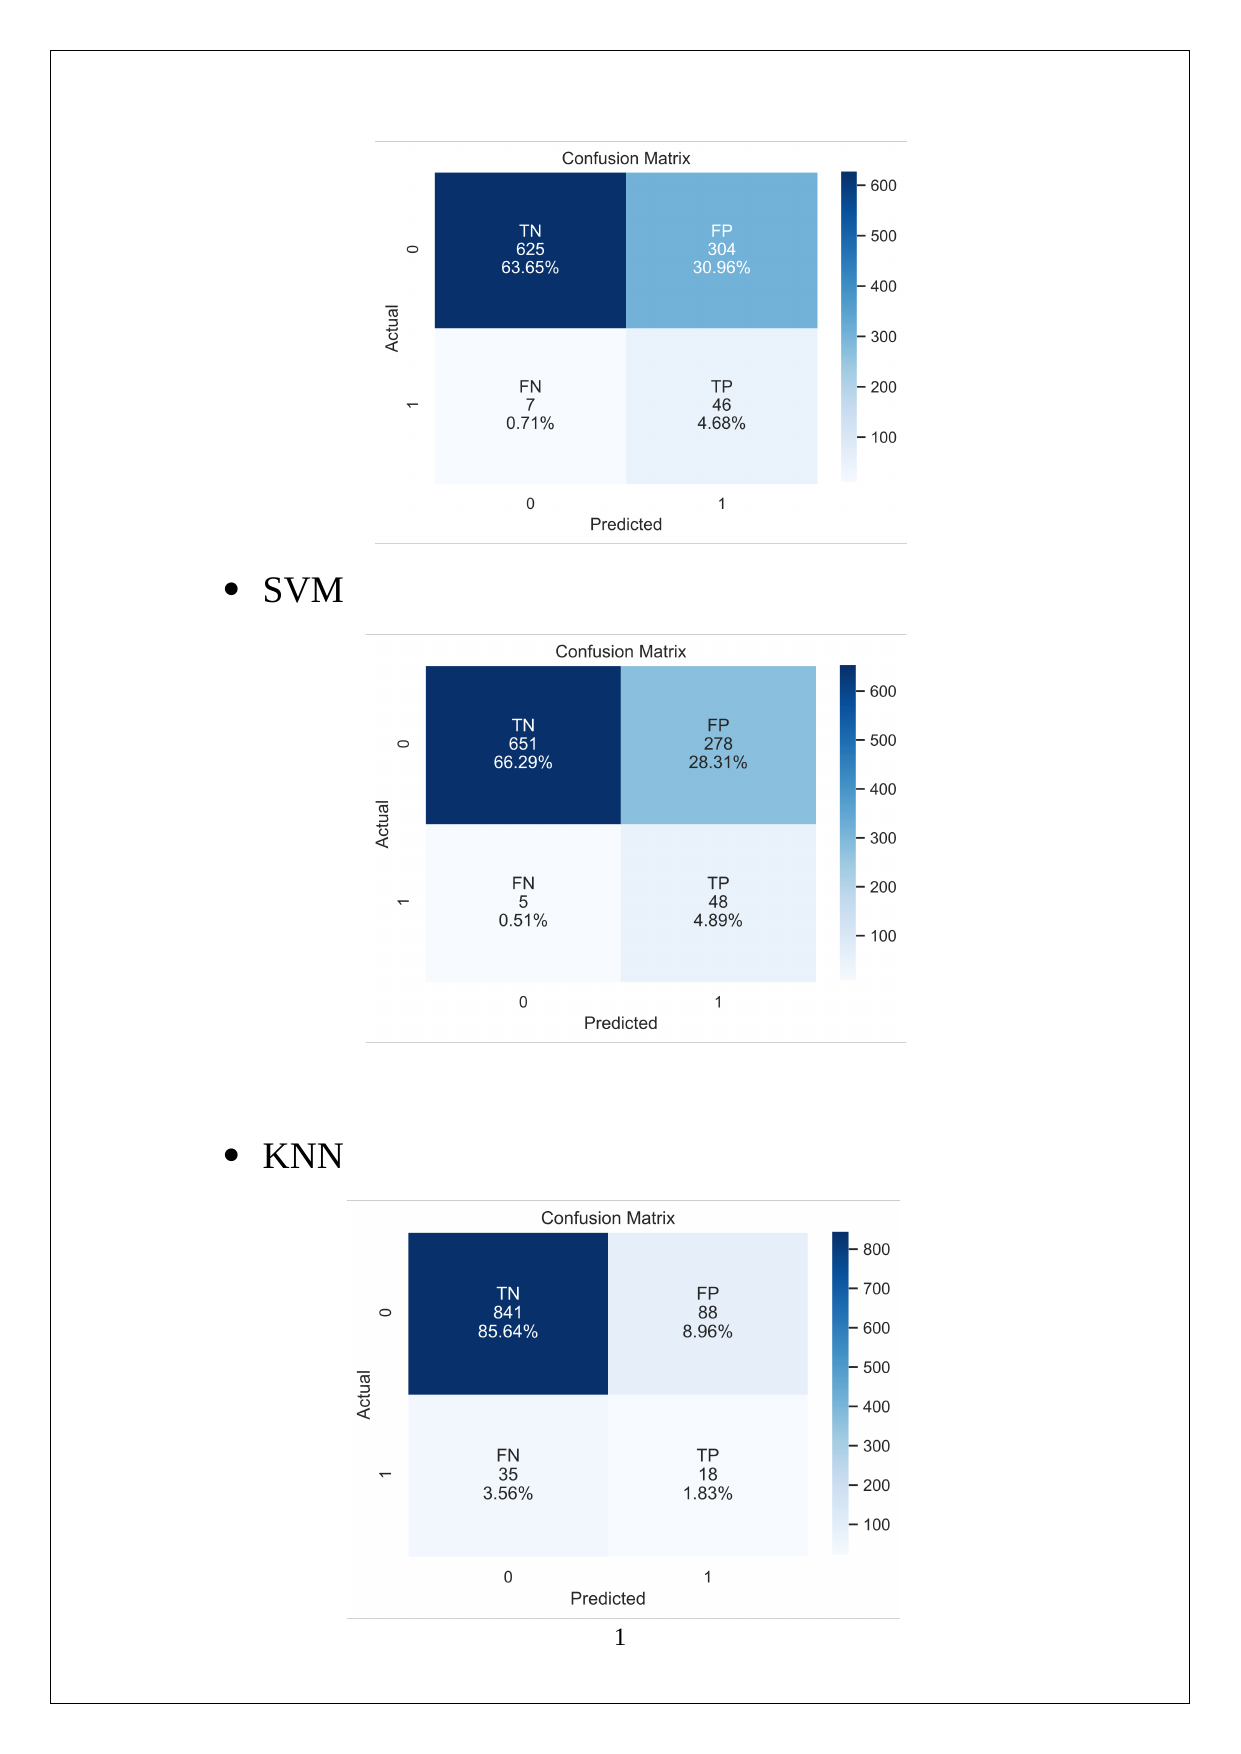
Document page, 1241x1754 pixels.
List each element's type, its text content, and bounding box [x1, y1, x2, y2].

subtitle KNN [225, 1133, 1134, 1177]
picture [375, 141, 907, 544]
picture [365, 634, 907, 1043]
subtitle SVM [225, 567, 1134, 611]
picture [346, 1200, 901, 1619]
